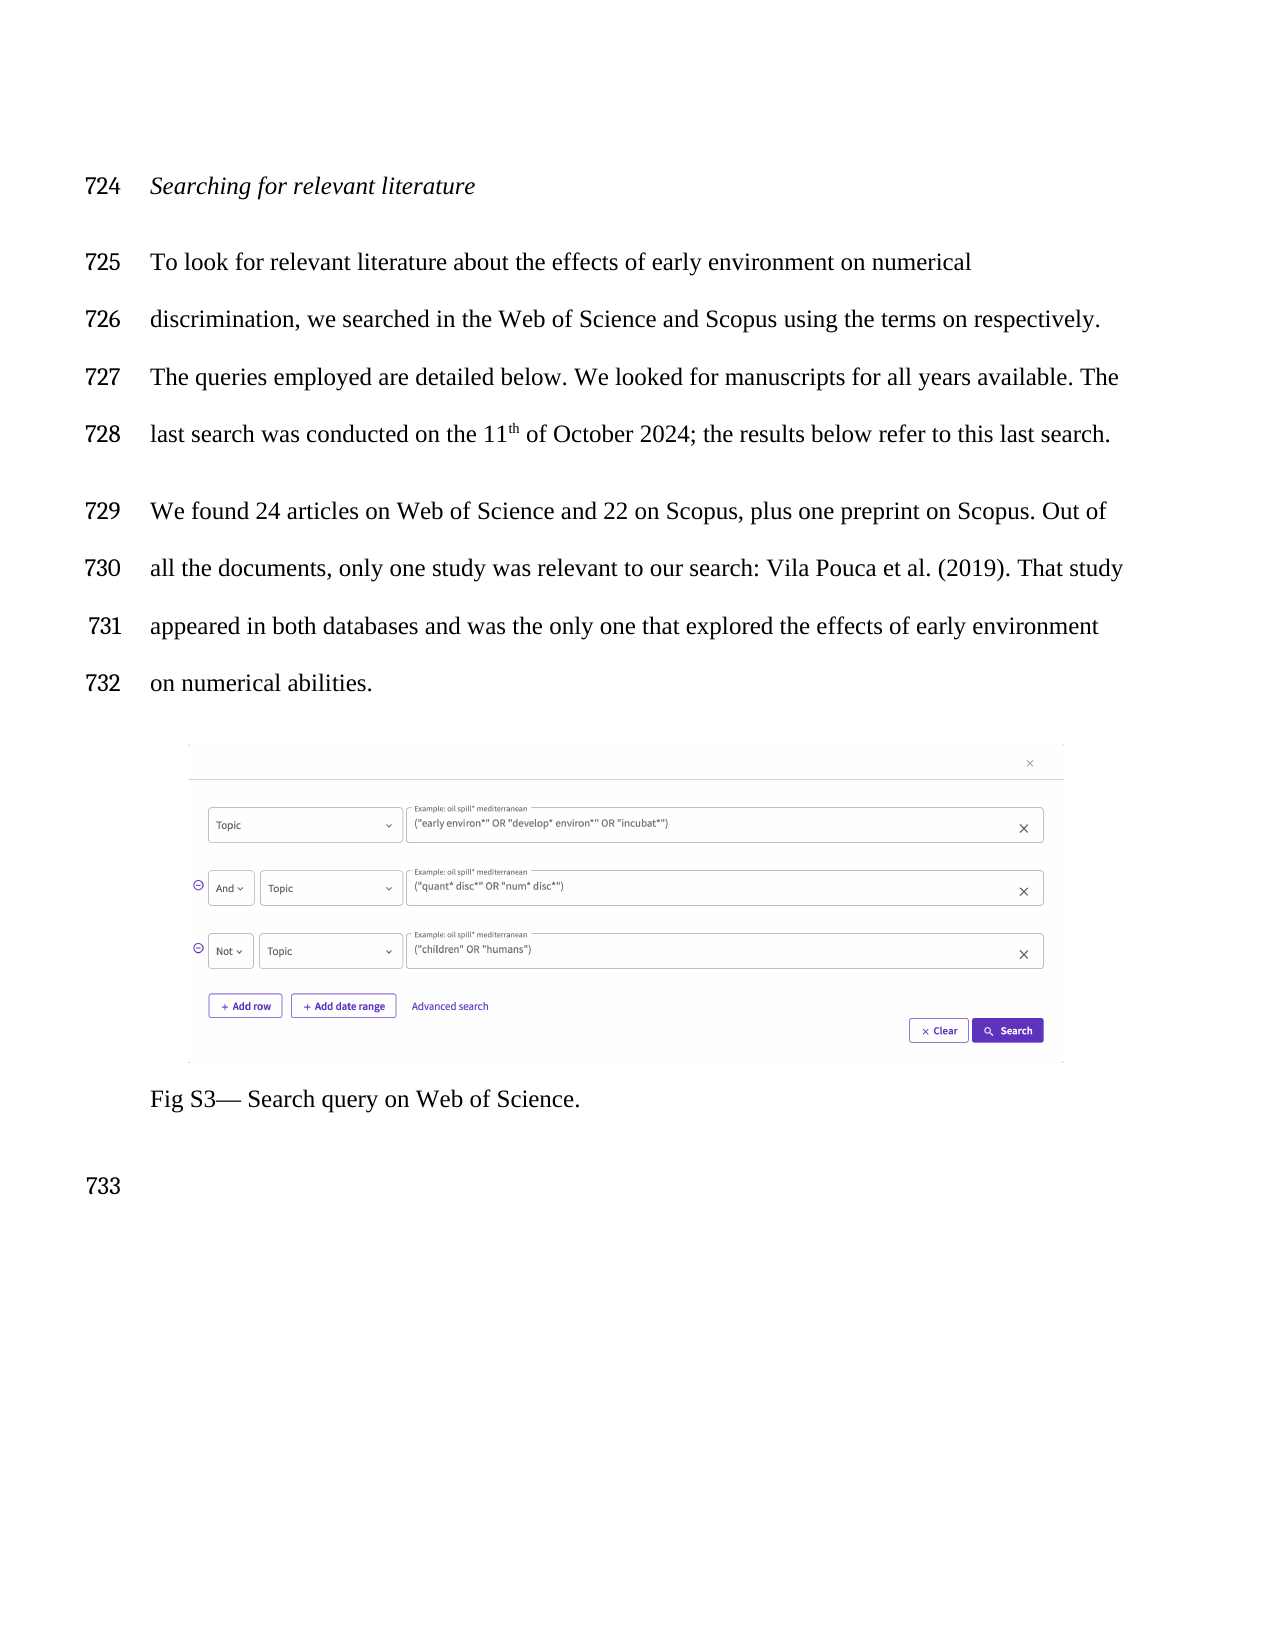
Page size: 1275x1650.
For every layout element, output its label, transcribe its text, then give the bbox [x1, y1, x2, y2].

subtitle Searching for relevant literature [150, 171, 1125, 199]
text We found 24 articles on Web of Science and 22 on Scopus, plus one preprint on Scopus. Out of all the documents, only one study was relevant to our search: Vila Pouca et al. (2019). That study appeared in both databases and was the only one that explored the effects of early environment on numerical abilities. [150, 496, 1125, 697]
text To look for relevant literature about the effects of early environment on numerical discrimination, we searched in the Web of Science and Scopus using the terms on respectively. The queries employed are detailed below. We looked for manuscripts for all years available. The last search was conducted on the 11th of October 2024; the results below refer to this last search. [150, 247, 1125, 448]
picture [188, 744, 1064, 1063]
table_header Fig S3— Search query on Web of Science. [139, 745, 1114, 1153]
